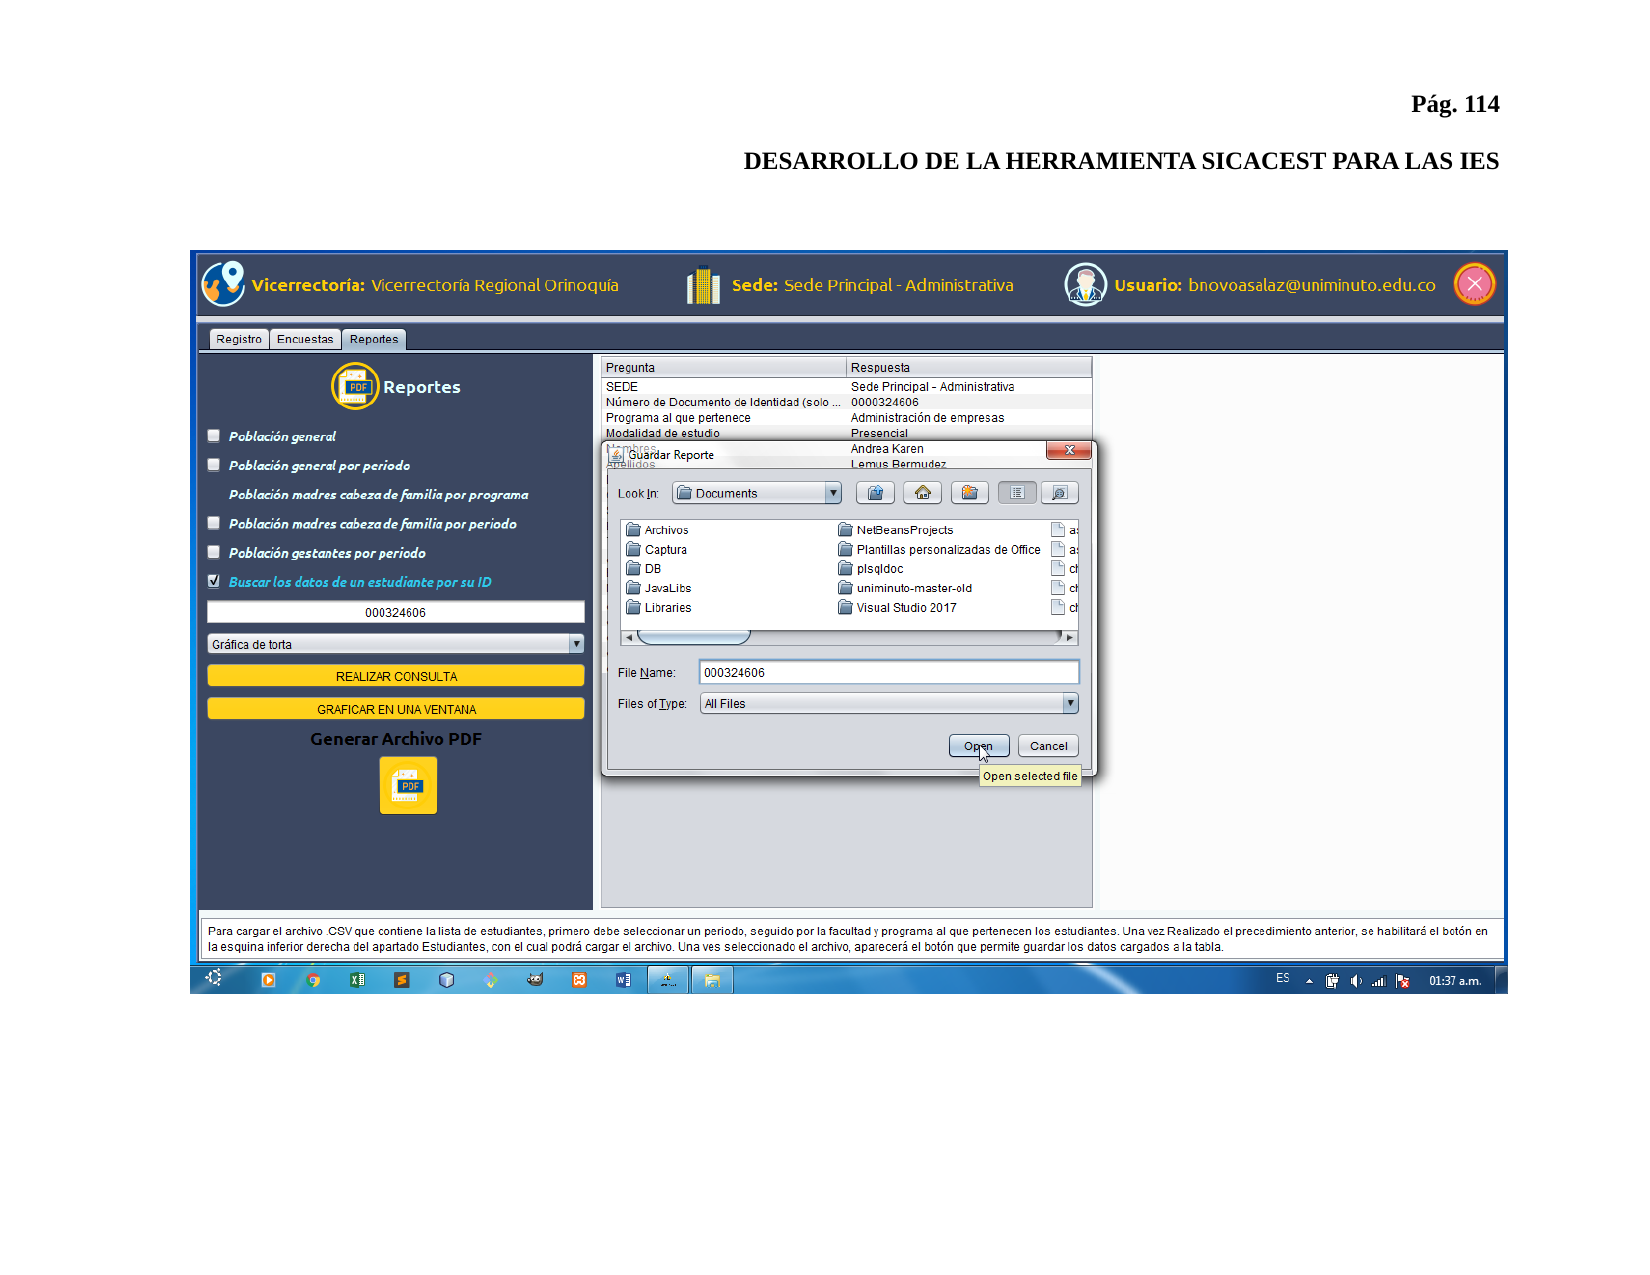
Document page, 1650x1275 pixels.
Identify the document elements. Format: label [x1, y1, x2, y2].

picture [190, 250, 1508, 994]
